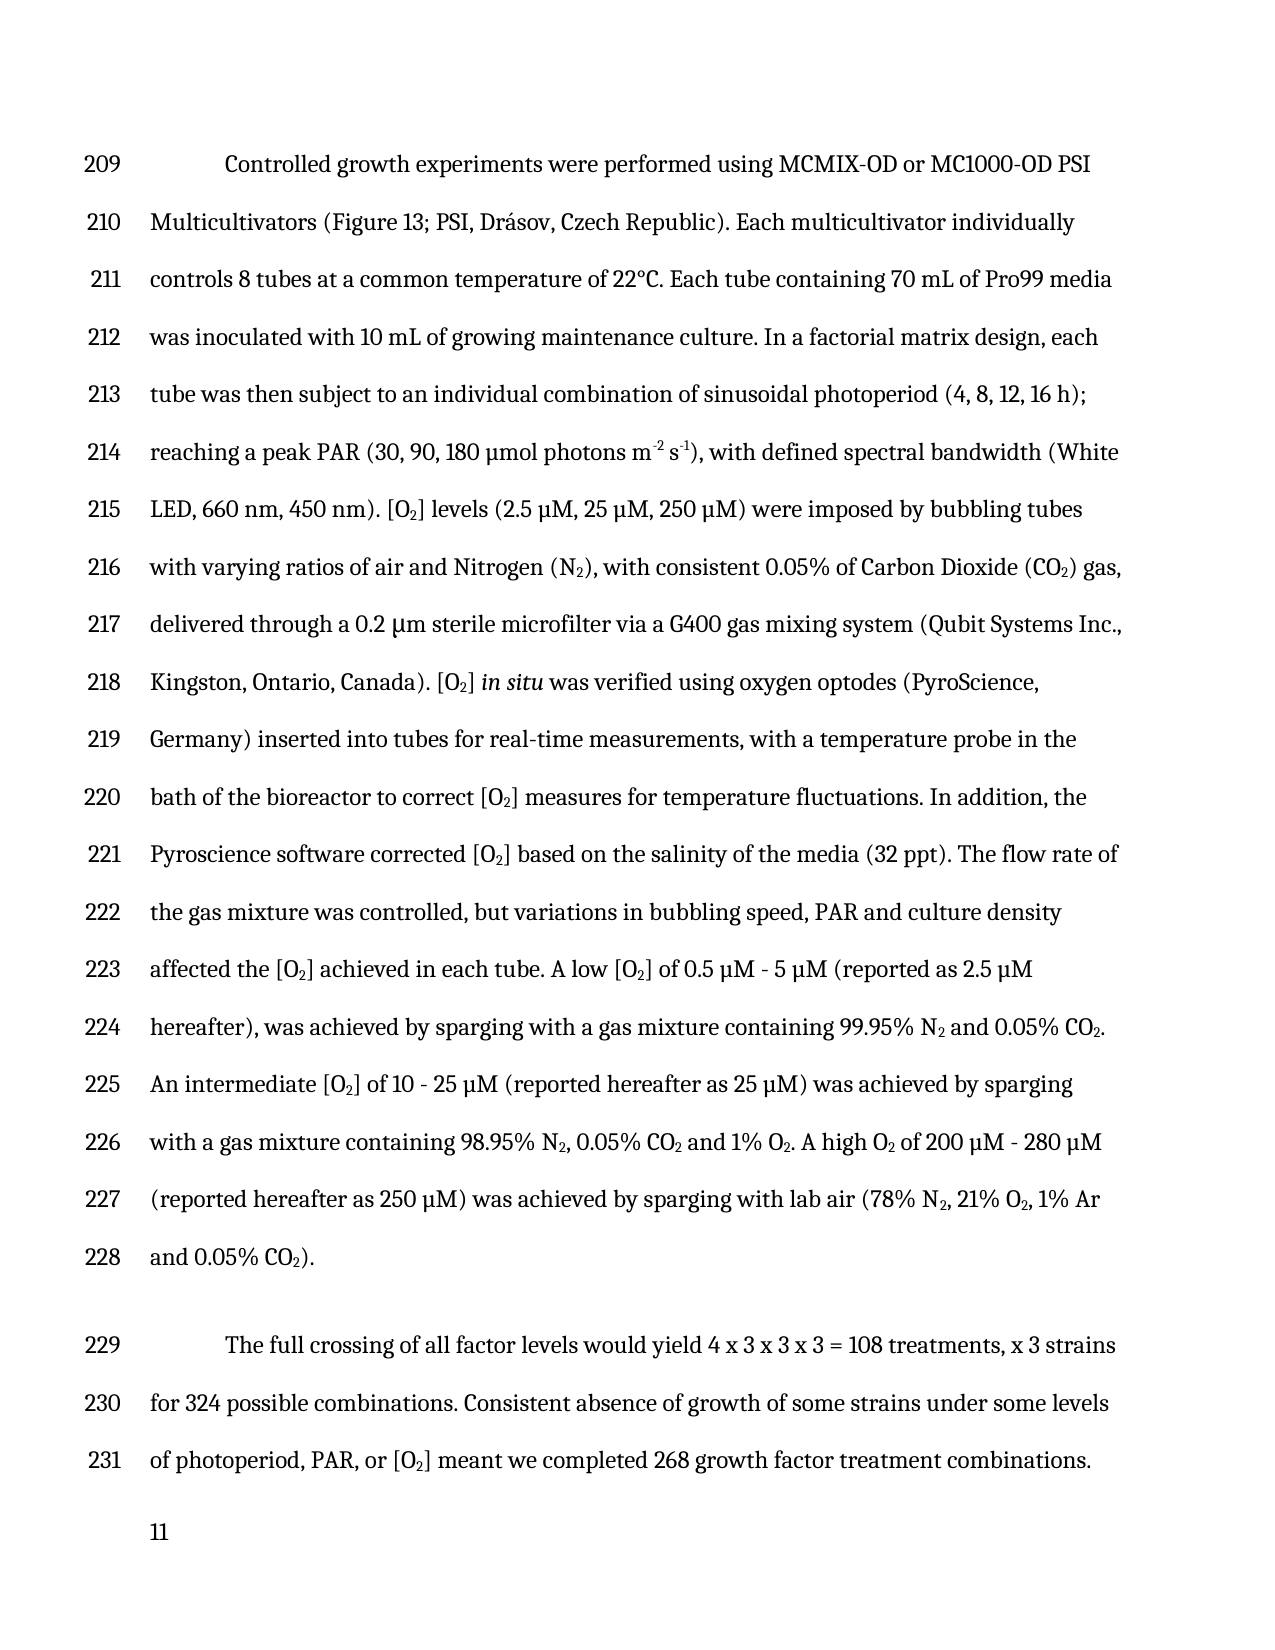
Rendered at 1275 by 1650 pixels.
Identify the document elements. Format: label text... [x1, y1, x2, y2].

text The full crossing of all factor levels would yield 4 x 3 x 3 x 3 = 108 treatments, x 3 strains for 324 possible combinations. Consistent absence of growth of some strains under some levels of photoperiod, PAR, or [O2] meant we completed 268 growth factor treatment combinations. [150, 1331, 1125, 1475]
text Controlled growth experiments were performed using MCMIX-OD or MC1000-OD PSI Multicultivators (Figure 13; PSI, Drásov, Czech Republic). Each multicultivator individually controls 8 tubes at a common temperature of 22°C. Each tube containing 70 mL of Pro99 media was inoculated with 10 mL of growing maintenance culture. In a factorial matrix design, each tube was then subject to an individual combination of sinusoidal photoperiod (4, 8, 12, 16 h); reaching a peak PAR (30, 90, 180 µmol photons m-2 s-1), with defined spectral bandwidth (White LED, 660 nm, 450 nm). [O2] levels (2.5 µM, 25 µM, 250 µM) were imposed by bubbling tubes with varying ratios of air and Nitrogen (N2), with consistent 0.05% of Carbon Dioxide (CO2) gas, delivered through a 0.2 μm sterile microfilter via a G400 gas mixing system (Qubit Systems Inc., Kingston, Ontario, Canada). [O2] in situ was verified using oxygen optodes (PyroScience, Germany) inserted into tubes for real-time measurements, with a temperature probe in the bath of the bioreactor to correct [O2] measures for temperature fluctuations. In addition, the Pyroscience software corrected [O2] based on the salinity of the media (32 ppt). The flow rate of the gas mixture was controlled, but variations in bubbling speed, PAR and culture density affected the [O2] achieved in each tube. A low [O2] of 0.5 µM - 5 µM (reported as 2.5 µM hereafter), was achieved by sparging with a gas mixture containing 99.95% N2 and 0.05% CO2. An intermediate [O2] of 10 - 25 µM (reported hereafter as 25 µM) was achieved by sparging with a gas mixture containing 98.95% N2, 0.05% CO2 and 1% O2. A high O2 of 200 µM - 280 µM (reported hereafter as 250 µM) was achieved by sparging with lab air (78% N2, 21% O2, 1% Ar and 0.05% CO2). [150, 150, 1125, 1271]
